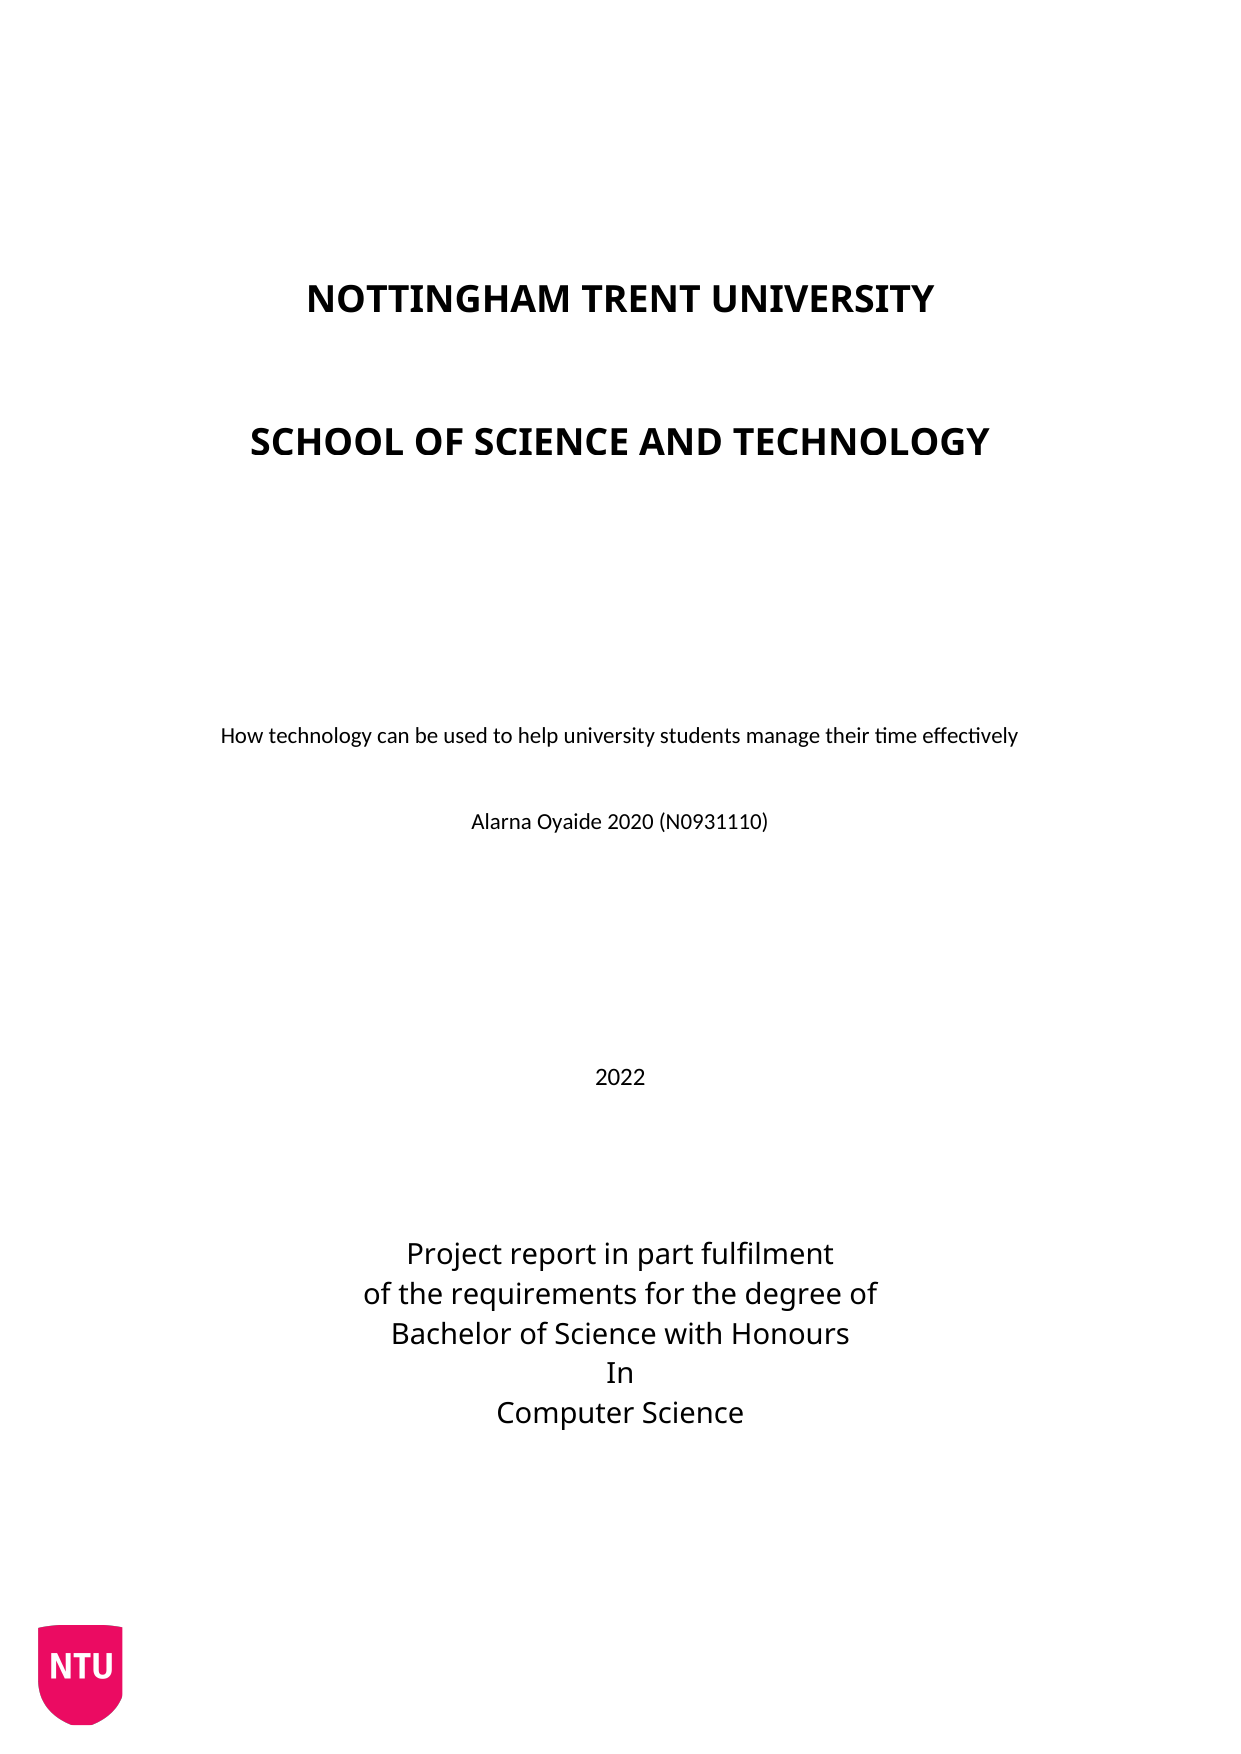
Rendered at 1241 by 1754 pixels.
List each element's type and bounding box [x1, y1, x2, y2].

picture [38, 1625, 123, 1725]
